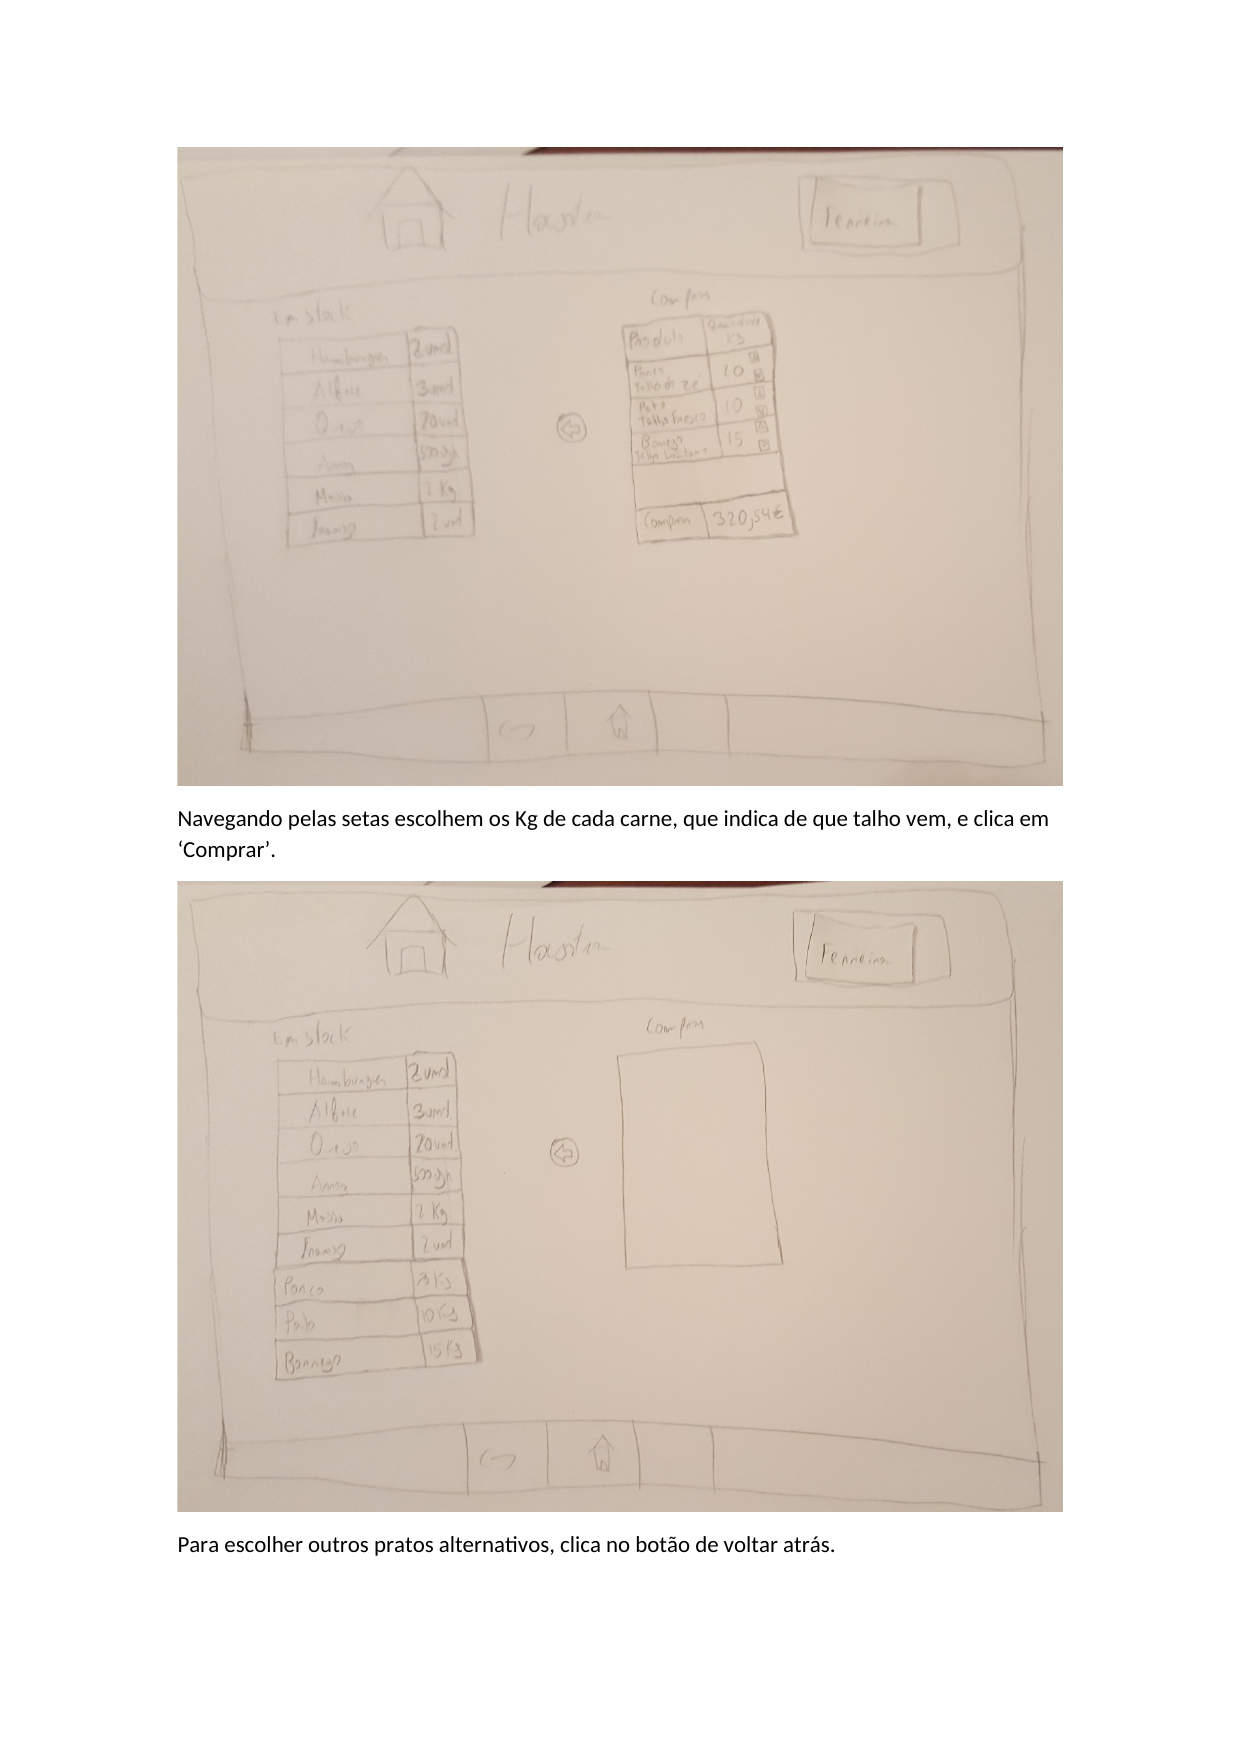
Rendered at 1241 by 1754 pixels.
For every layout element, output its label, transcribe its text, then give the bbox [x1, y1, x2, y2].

text Para escolher outros pratos alternativos, clica no botão de voltar atrás. [177, 1530, 1063, 1558]
text Navegando pelas setas escolhem os Kg de cada carne, que indica de que talho vem, e clica em ‘Comprar’. [177, 804, 1063, 863]
picture [177, 881, 1063, 1512]
picture [177, 147, 1063, 786]
